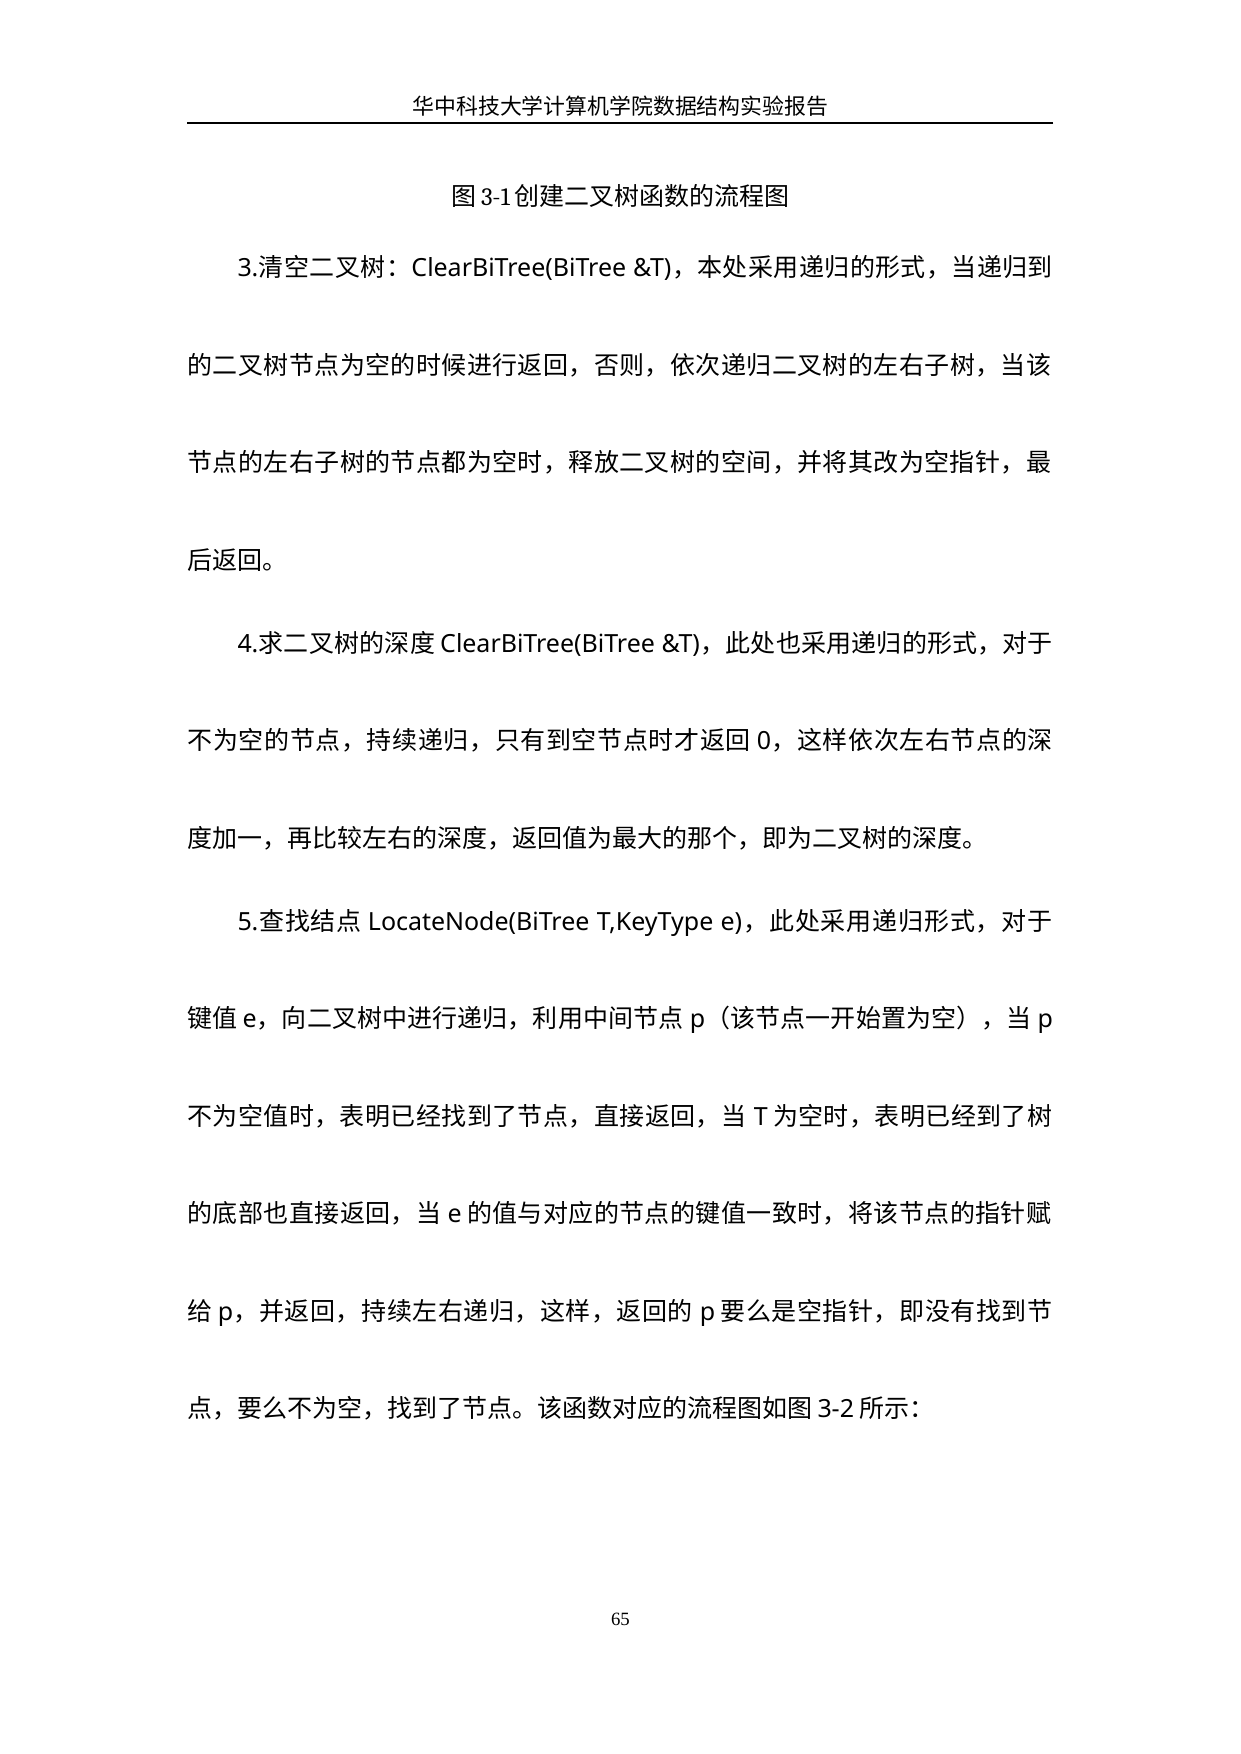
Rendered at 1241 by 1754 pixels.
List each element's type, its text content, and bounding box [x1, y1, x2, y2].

text 图3-1创建二叉树函数的流程图 [187, 162, 1053, 227]
text 3.清空二叉树：ClearBiTree(BiTree &T)，本处采用递归的形式，当递归到的二叉树节点为空的时候进行返回，否则，依次递归二叉树的左右子树，当该节点的左右子树的节点都为空时，释放二叉树的空间，并将其改为空指针，最后返回。 [187, 233, 1053, 591]
text 5.查找结点LocateNode(BiTree T,KeyType e)，此处采用递归形式，对于键值e，向二叉树中进行递归，利用中间节点p（该节点一开始置为空），当p不为空值时，表明已经找到了节点，直接返回，当T为空时，表明已经到了树的底部也直接返回，当e的值与对应的节点的键值一致时，将该节点的指针赋给p，并返回，持续左右递归，这样，返回的p要么是空指针，即没有找到节点，要么不为空，找到了节点。该函数对应的流程图如图3-2所示： [187, 887, 1053, 1439]
text 4.求二叉树的深度ClearBiTree(BiTree &T)，此处也采用递归的形式，对于不为空的节点，持续递归，只有到空节点时才返回0，这样依次左右节点的深度加一，再比较左右的深度，返回值为最大的那个，即为二叉树的深度。 [187, 609, 1053, 869]
